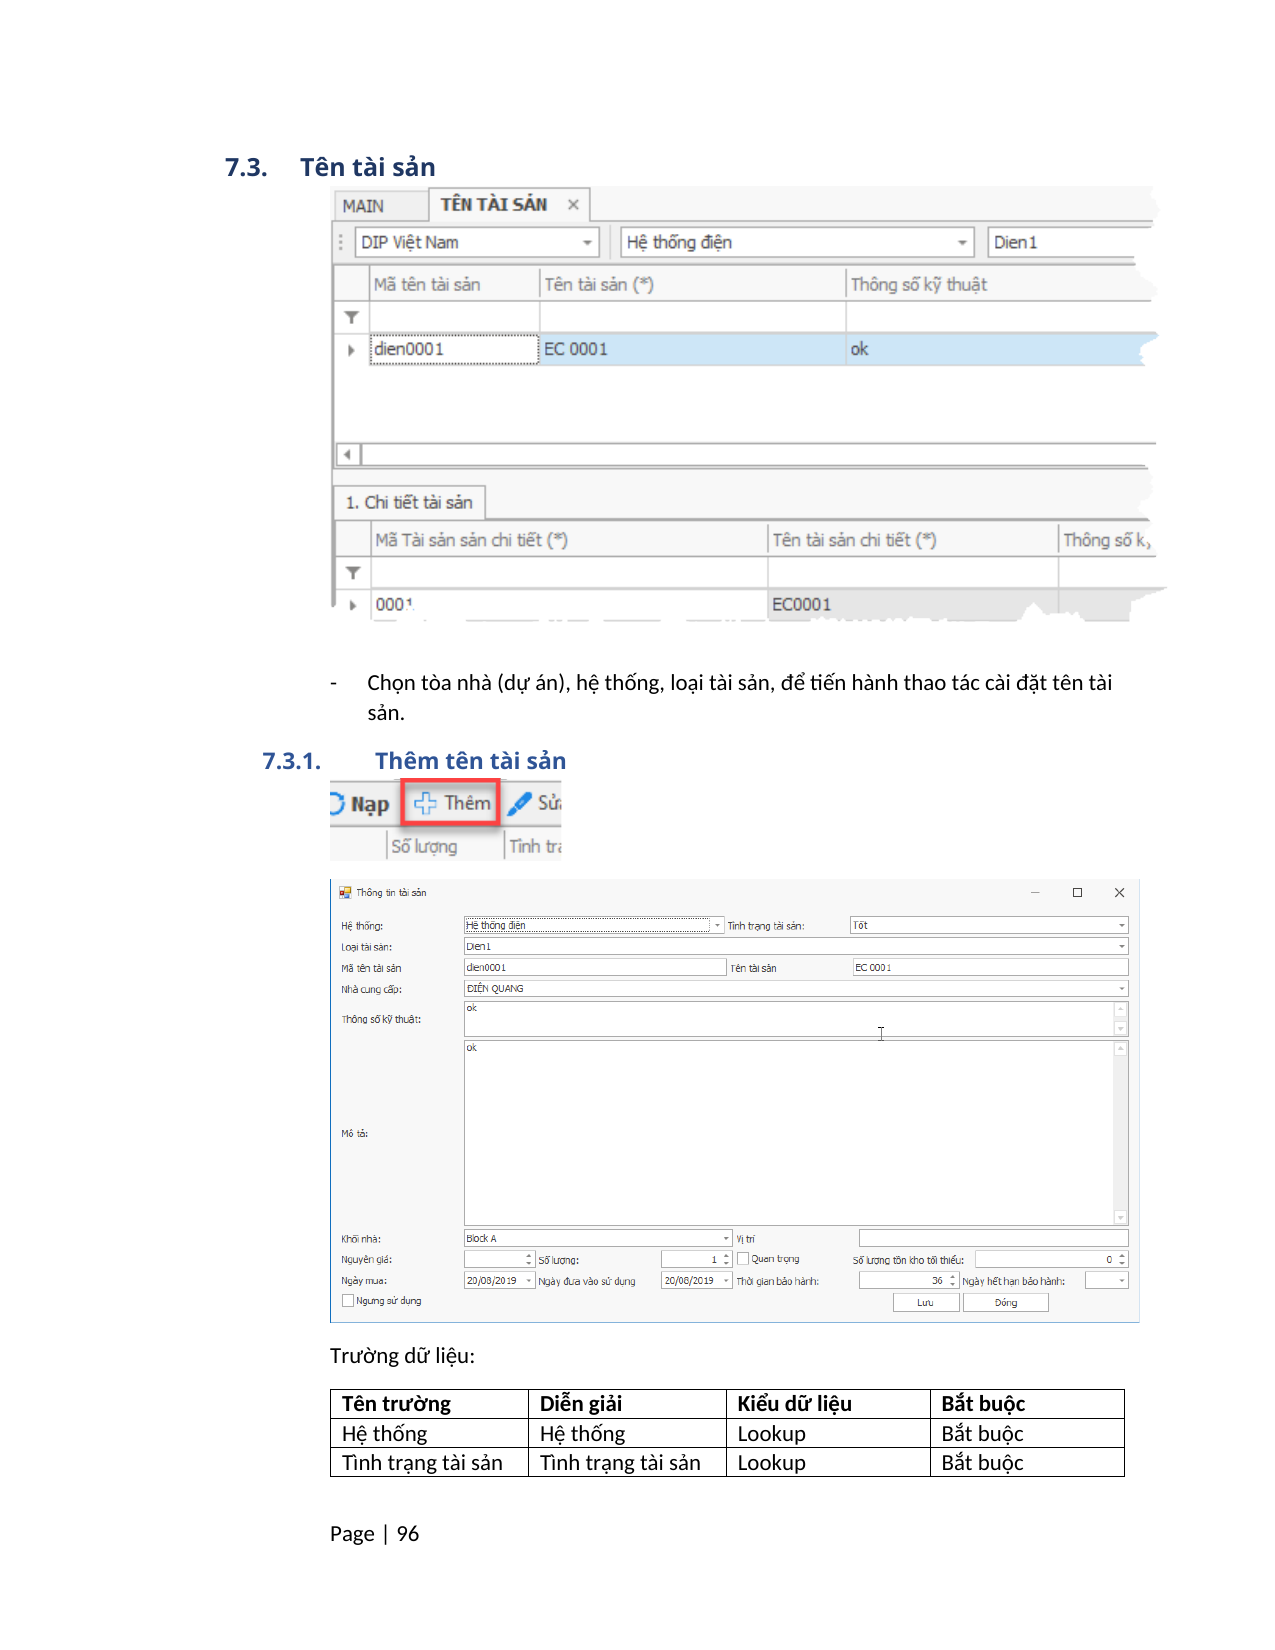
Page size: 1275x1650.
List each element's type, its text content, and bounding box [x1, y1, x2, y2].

table_cell Lookup [727, 1419, 930, 1447]
picture [330, 186, 1180, 650]
picture [330, 778, 562, 861]
subtitle Tên tài sản [225, 150, 1125, 184]
table_cell Tình trạng tài sản [529, 1448, 726, 1476]
table_cell Lookup [727, 1448, 930, 1476]
table_cell Hệ thống [529, 1419, 726, 1447]
picture [330, 879, 1140, 1323]
table_header Kiểu dữ liệu [727, 1390, 930, 1418]
table_header Tên trường [331, 1390, 528, 1418]
text Trường dữ liệu: [330, 1342, 1125, 1370]
table_cell Tình trạng tài sản [331, 1448, 528, 1476]
table_cell Bắt buộc [931, 1448, 1124, 1476]
table_cell Hệ thống [331, 1419, 528, 1447]
list Chọn tòa nhà (dự án), hệ thống, loại tài sản, để tiến hành thao tác cài đặt tên tài sản. [330, 668, 1125, 726]
table_header Diễn giải [529, 1390, 726, 1418]
table_cell Bắt buộc [931, 1419, 1124, 1447]
table_header Bắt buộc [931, 1390, 1124, 1418]
subtitle Thêm tên tài sản [262, 745, 1125, 776]
